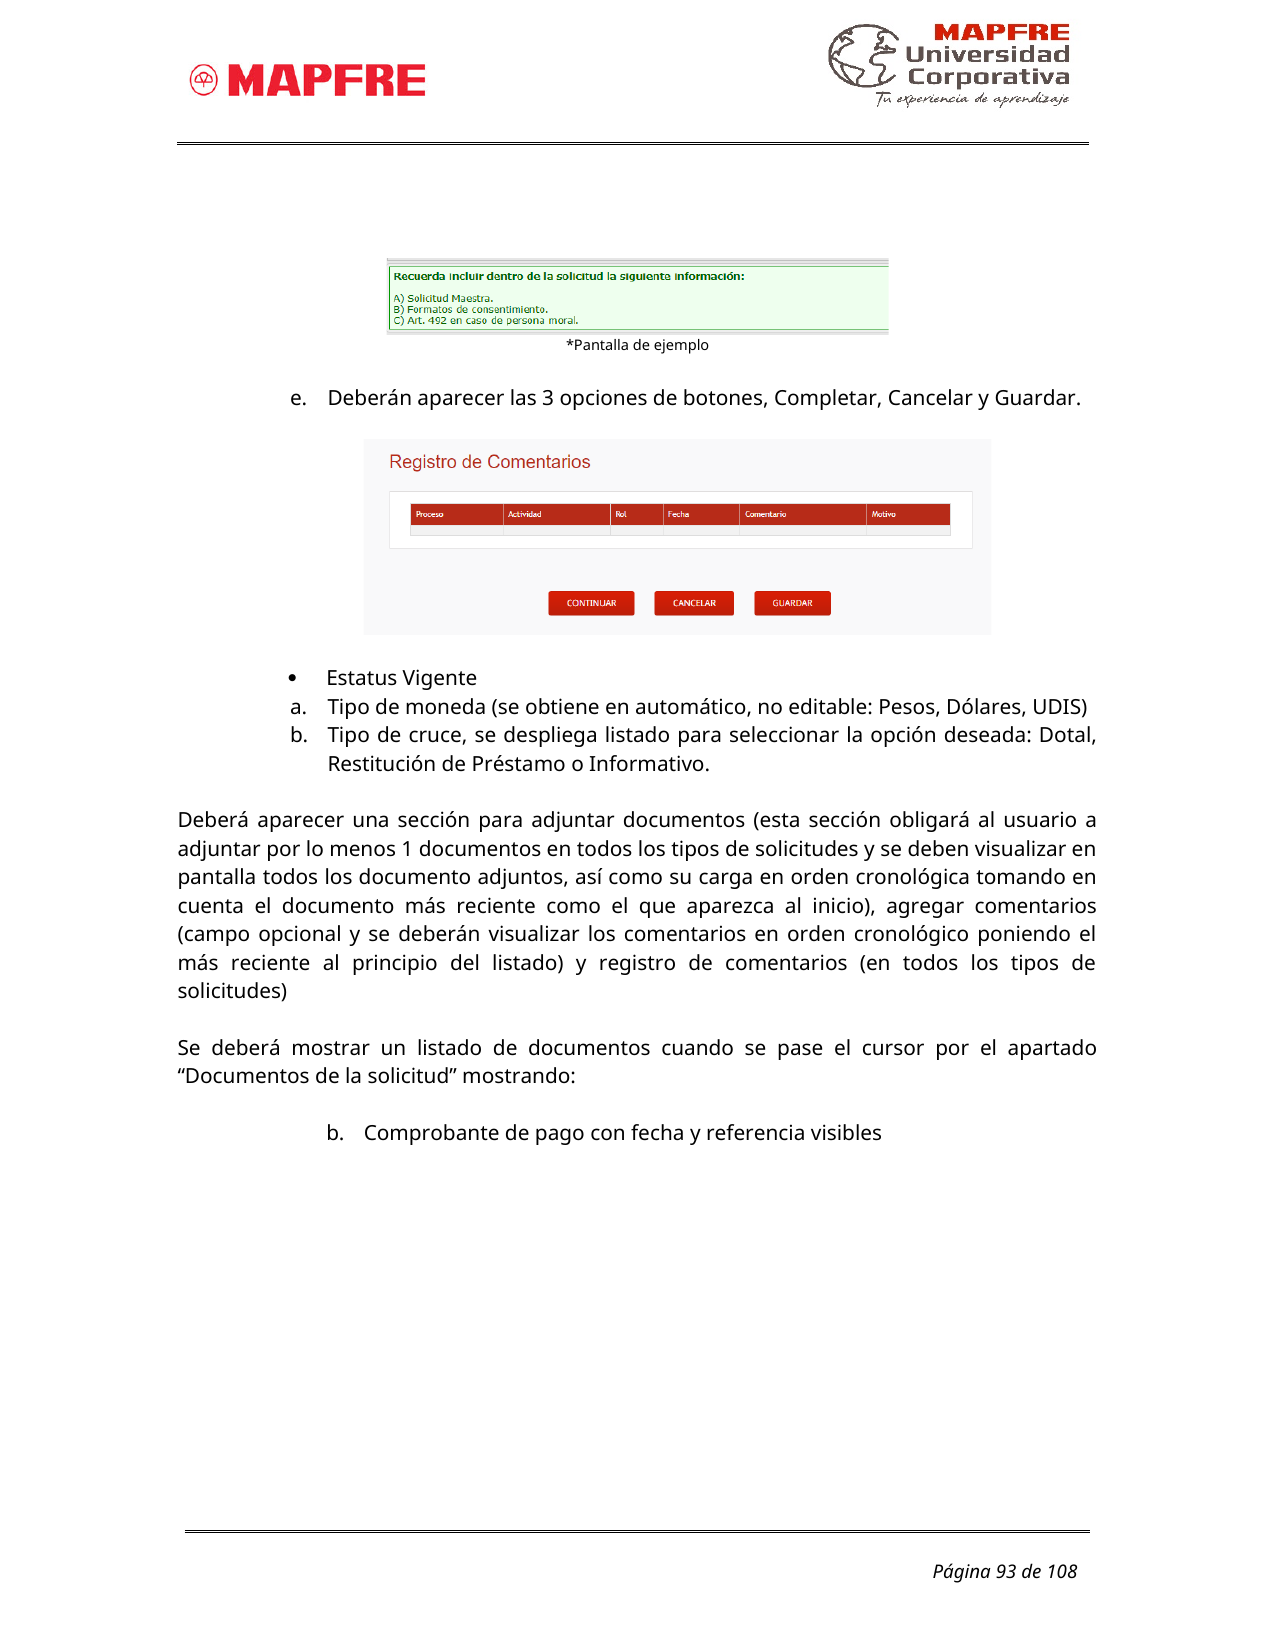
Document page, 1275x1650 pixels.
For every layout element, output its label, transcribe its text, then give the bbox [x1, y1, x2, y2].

list Comprobante de pago con fecha y referencia visibles [326, 1118, 1098, 1147]
picture [386, 258, 889, 335]
list Tipo de cruce, se despliega listado para seleccionar la opción deseada: Dotal, Restitución de Préstamo o Informativo. [290, 720, 1098, 777]
picture [188, 48, 429, 109]
list Estatus Vigente [288, 663, 1098, 692]
list Tipo de moneda (se obtiene en automático, no editable: Pesos, Dólares, UDIS) [290, 692, 1098, 720]
list Deberán aparecer las 3 opciones de botones, Completar, Cancelar y Guardar. [290, 383, 1098, 411]
picture [363, 439, 992, 635]
text Deberá aparecer una sección para adjuntar documentos (esta sección obligará al usuario a adjuntar por lo menos 1 documentos en todos los tipos de solicitudes y se deben visualizar en pantalla todos los documento adjuntos, así como su carga en orden cronológica tomando en cuenta el documento más reciente como el que aparezca al inicio), agregar comentarios (campo opcional y se deberán visualizar los comentarios en orden cronológico poniendo el más reciente al principio del listado) y registro de comentarios (en todos los tipos de solicitudes) [177, 806, 1098, 1004]
picture [814, 14, 1089, 114]
text *Pantalla de ejemplo [177, 334, 1098, 354]
text Se deberá mostrar un listado de documentos cuando se pase el cursor por el apartado “Documentos de la solicitud” mostrando: [177, 1033, 1098, 1090]
